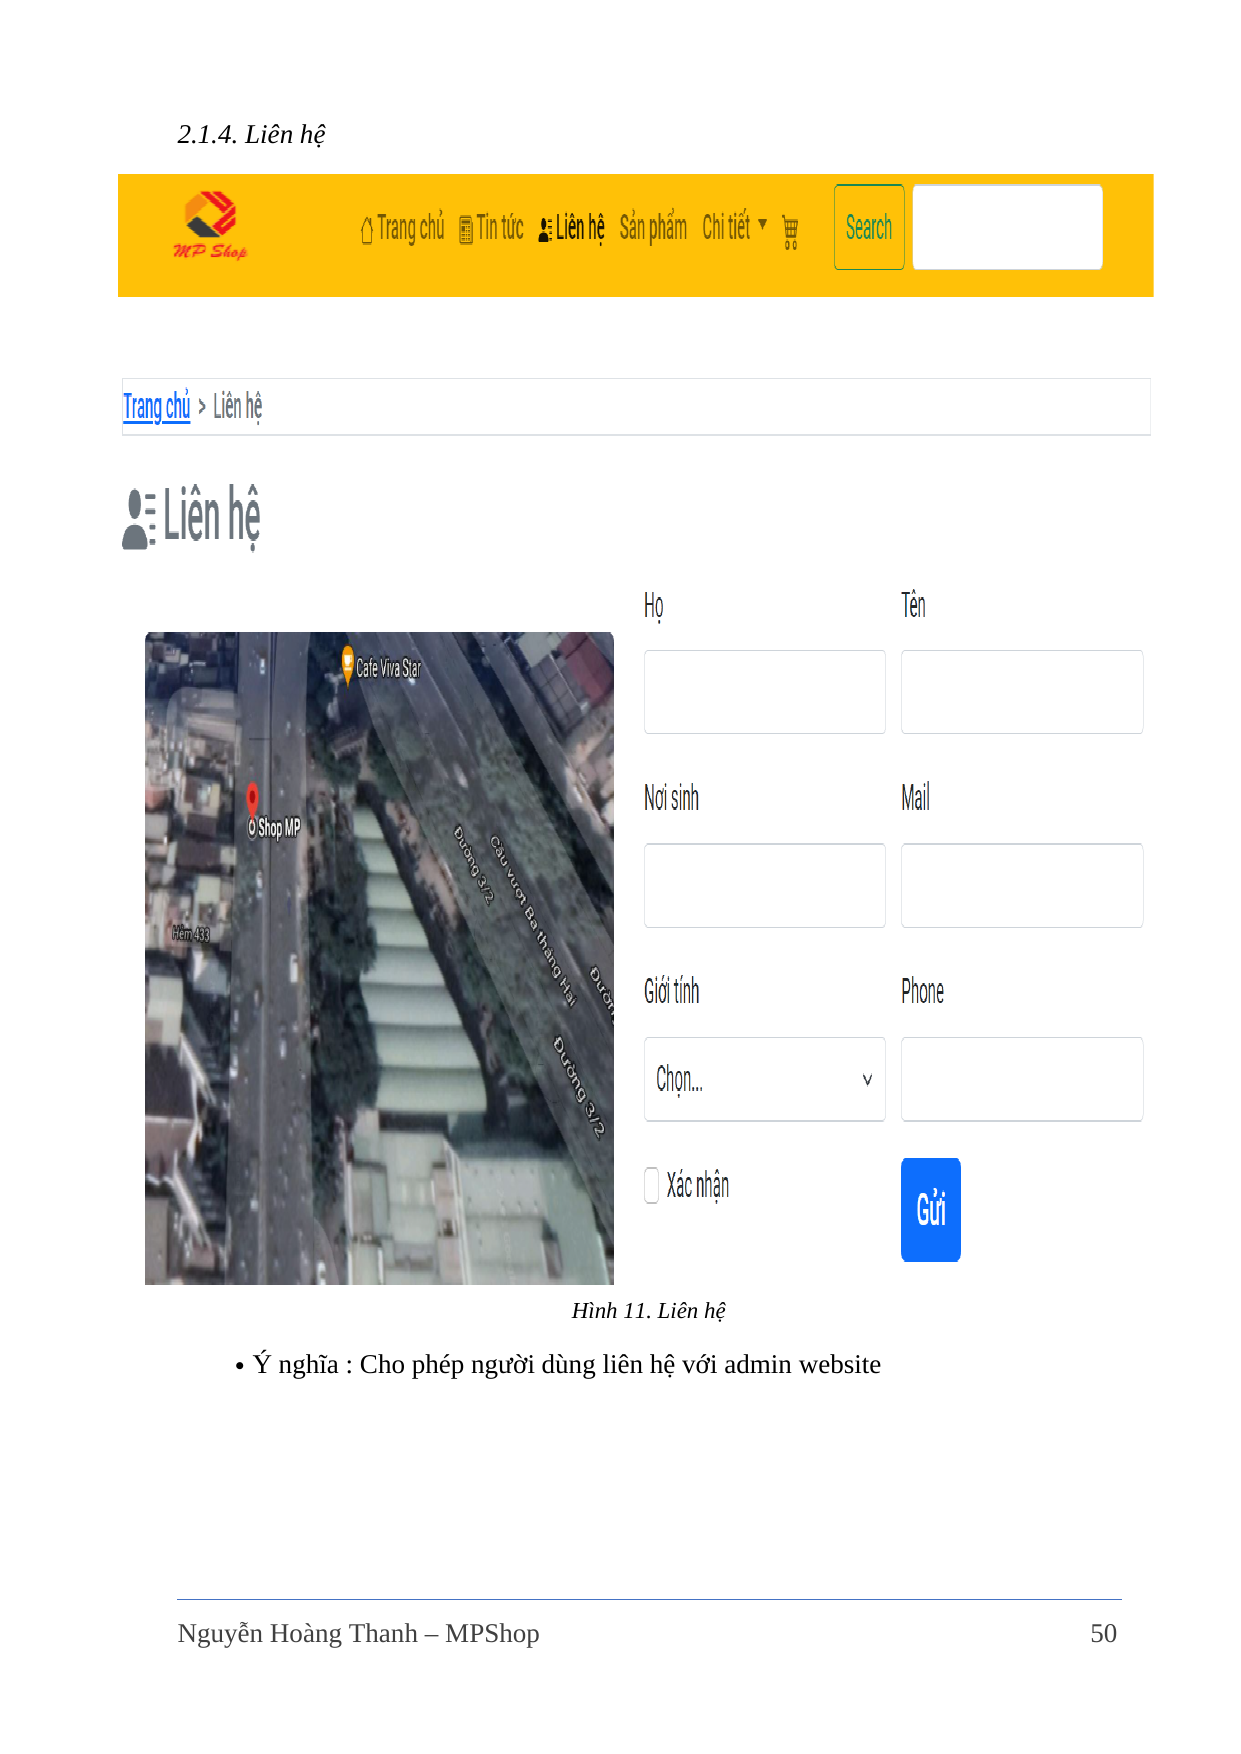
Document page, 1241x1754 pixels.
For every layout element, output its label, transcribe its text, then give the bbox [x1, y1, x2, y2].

picture [118, 174, 1154, 1285]
list Ý nghĩa : Cho phép người dùng liên hệ với admin website [177, 1348, 1122, 1380]
subtitle Liên hệ [177, 118, 1122, 149]
